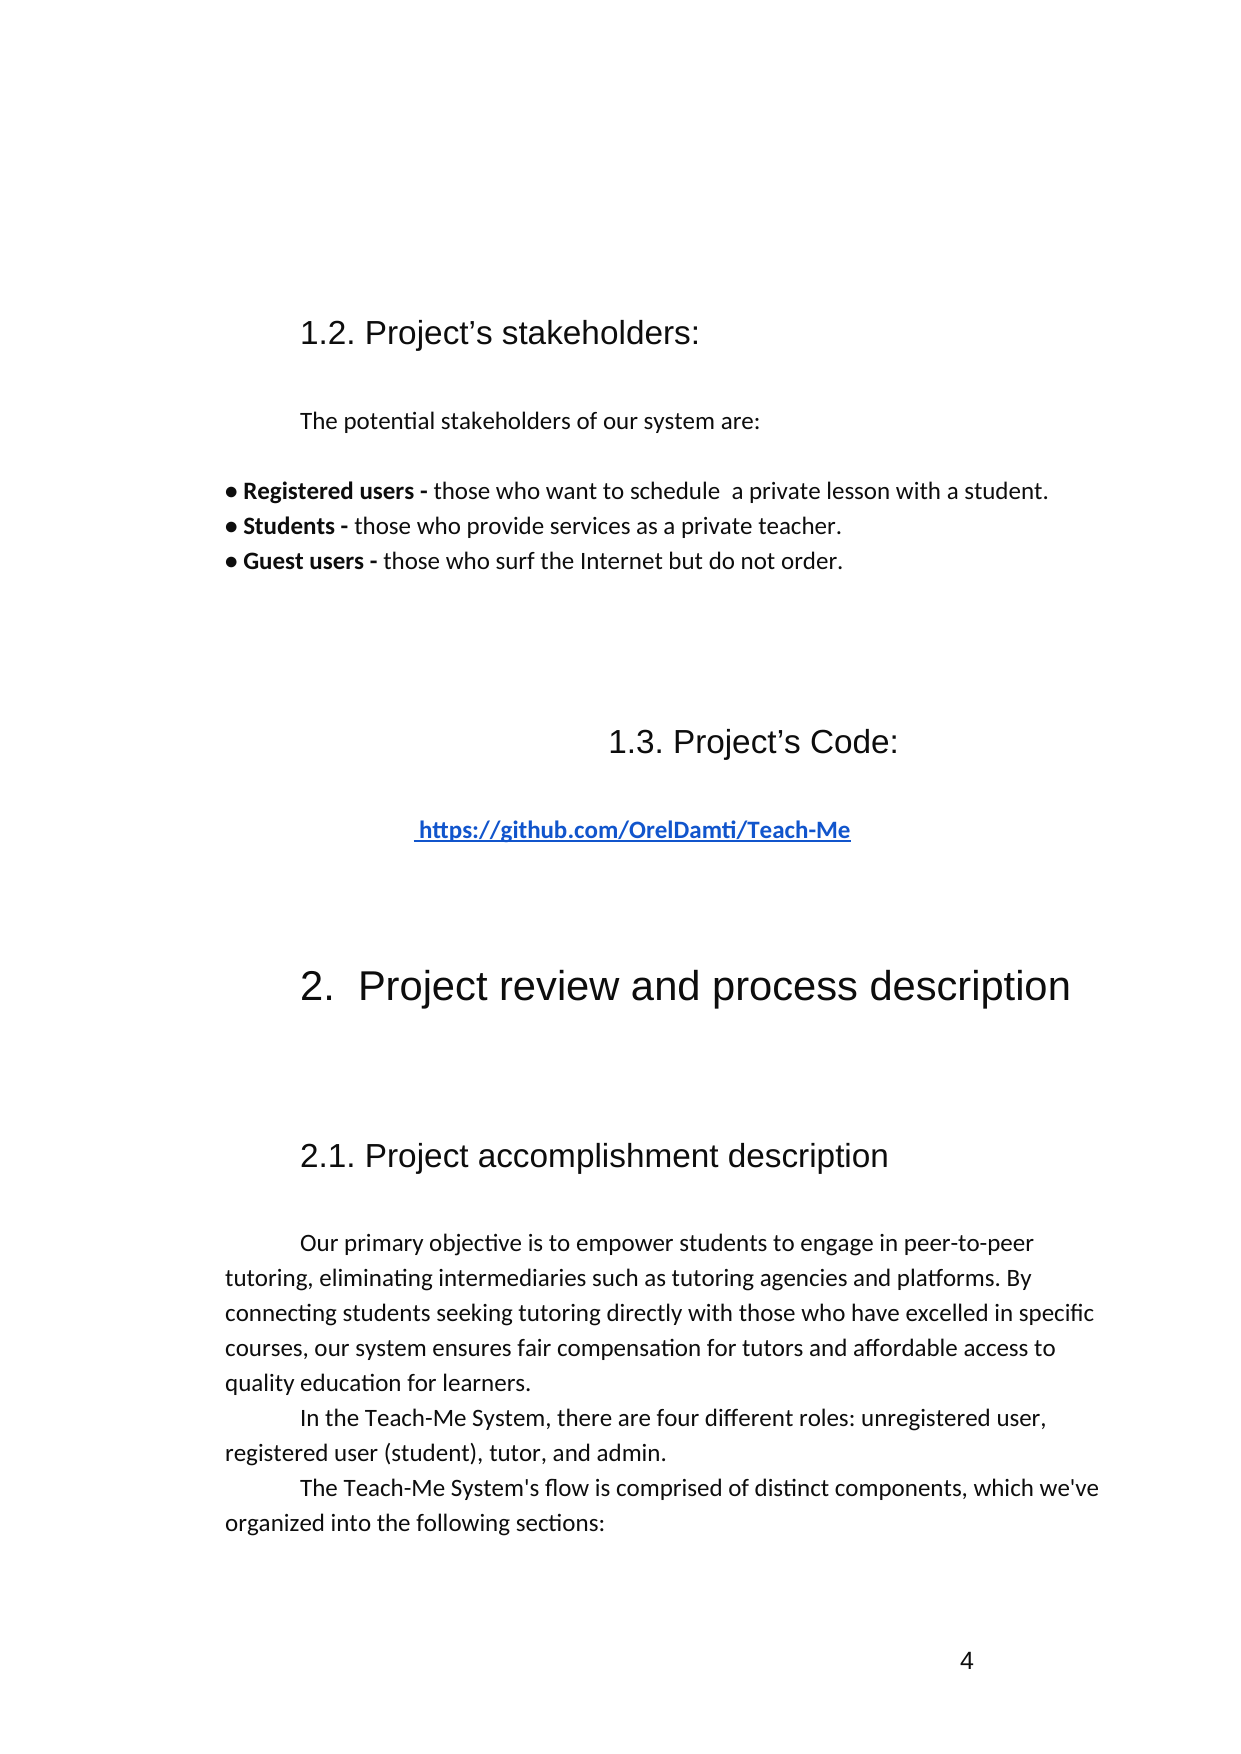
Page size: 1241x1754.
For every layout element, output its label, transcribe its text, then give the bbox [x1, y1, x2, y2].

text The Teach-Me System's flow is comprised of distinct components, which we've organized into the following sections: [225, 1473, 1124, 1538]
text In the Teach-Me System, there are four different roles: unregistered user, registered user (student), tutor, and admin. [225, 1403, 1124, 1468]
text Our primary objective is to empower students to engage in peer-to-peer tutoring, eliminating intermediaries such as tutoring agencies and platforms. By connecting students seeking tutoring directly with those who have excelled in specific courses, our system ensures fair compensation for tutors and affordable access to quality education for learners. [225, 1228, 1124, 1398]
subtitle 1.2. Project’s stakeholders: [225, 313, 1124, 352]
subtitle 1.3. Project’s Code: [225, 722, 1124, 761]
subtitle 2. Project review and process description [225, 961, 1124, 1009]
text The potential stakeholders of our system are: [225, 405, 1124, 436]
text • Registered users - those who want to schedule a private lesson with a student. • Students - those who provide services as a private teacher. • Guest users - those who surf the Internet but do not order. [225, 440, 1124, 576]
text https://github.com/OrelDamti/Teach-Me [225, 814, 1124, 845]
subtitle 2.1. Project accomplishment description [225, 1136, 1124, 1174]
